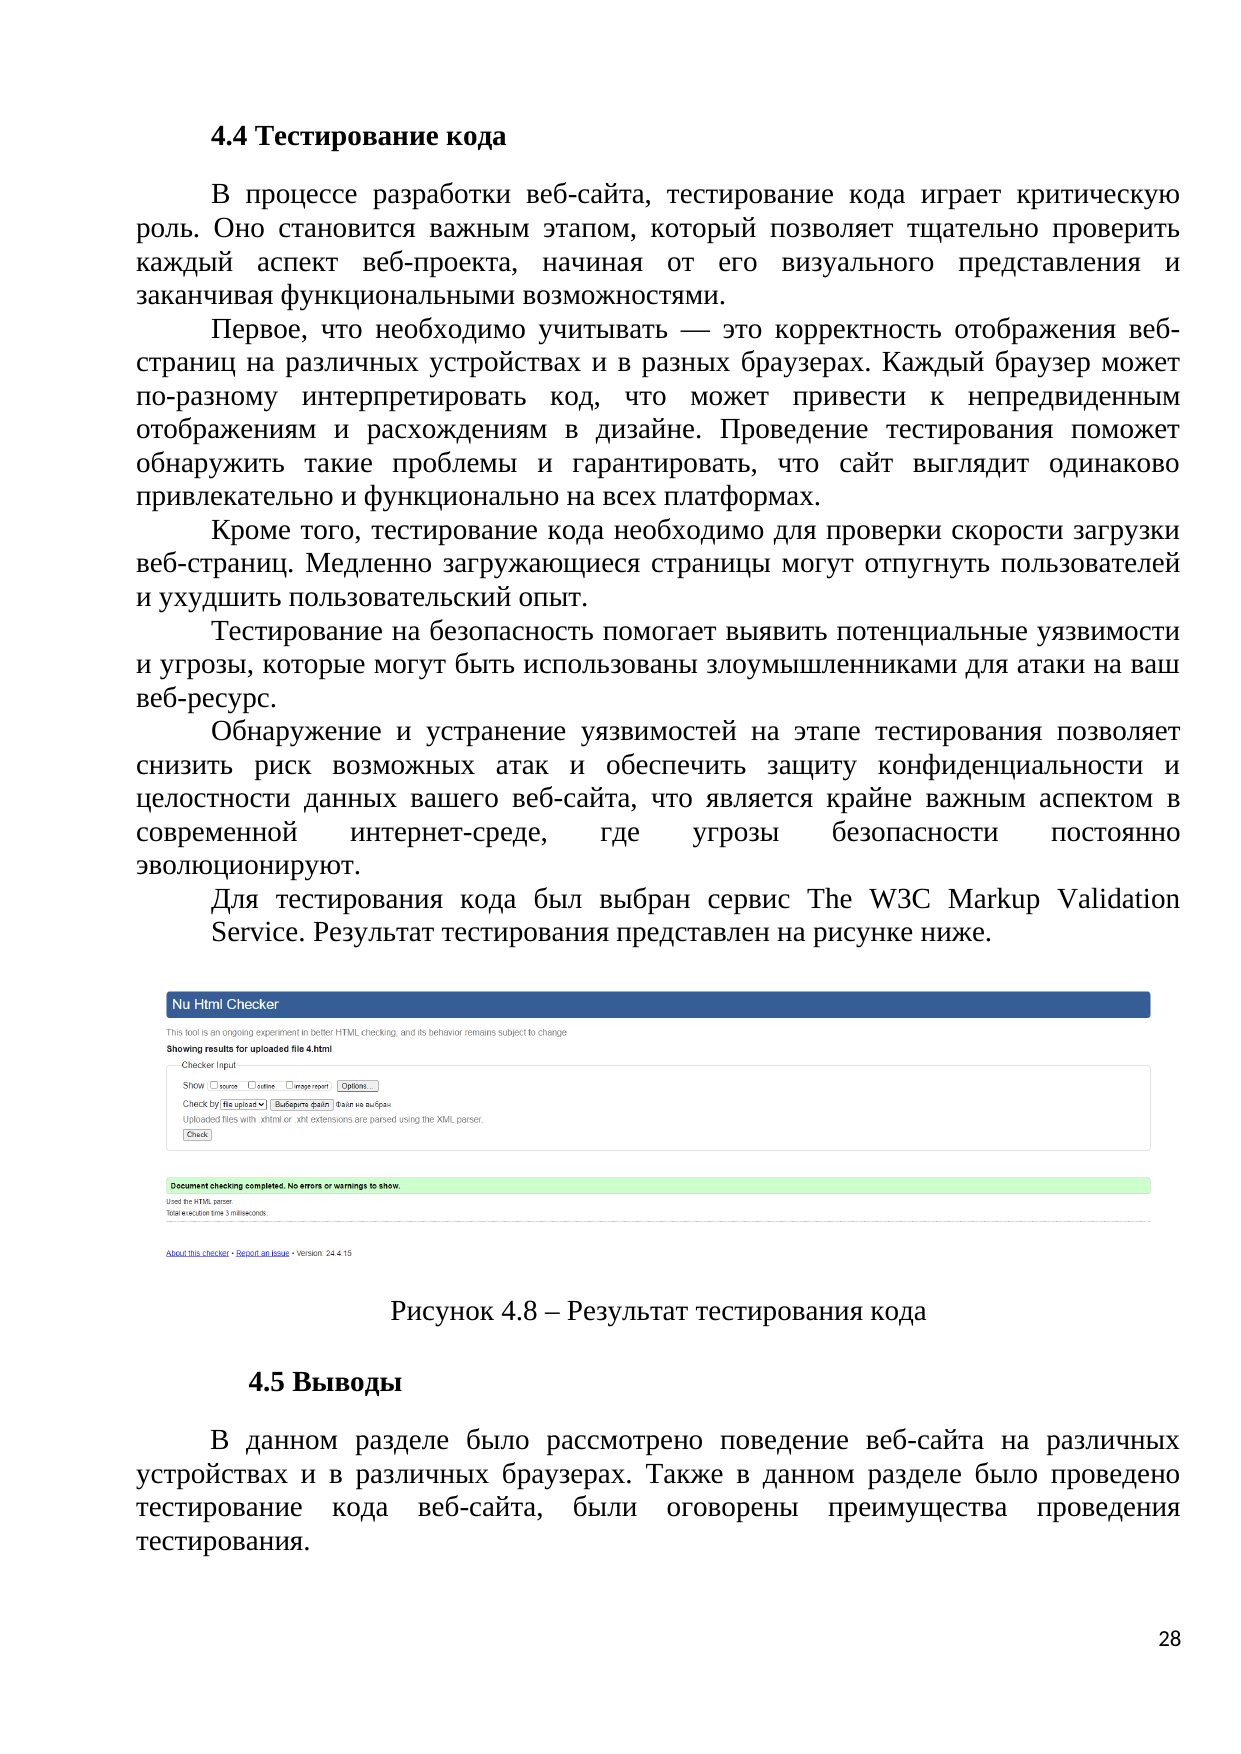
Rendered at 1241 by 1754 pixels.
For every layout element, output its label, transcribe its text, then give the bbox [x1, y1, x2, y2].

picture [135, 981, 1182, 1266]
text В процессе разработки веб-сайта, тестирование кода играет критическую роль. Оно становится важным этапом, который позволяет тщательно проверить каждый аспект веб-проекта, начиная от его визуального представления и заканчивая функциональными возможностями. [136, 177, 1181, 311]
text Для тестирования кода был выбран сервис The W3C Markup Validation Service. Результат тестирования представлен на рисунке ниже. [211, 881, 1181, 948]
text Кроме того, тестирование кода необходимо для проверки скорости загрузки веб-страниц. Медленно загружающиеся страницы могут отпугнуть пользователей и ухудшить пользовательский опыт. [136, 512, 1181, 613]
text Первое, что необходимо учитывать — это корректность отображения веб-страниц на различных устройствах и в разных браузерах. Каждый браузер может по-разному интерпретировать код, что может привести к непредвиденным отображениям и расхождениям в дизайне. Проведение тестирования поможет обнаружить такие проблемы и гарантировать, что сайт выглядит одинаково привлекательно и функционально на всех платформах. [136, 311, 1181, 512]
text В данном разделе было рассмотрено поведение веб-сайта на различных устройствах и в различных браузерах. Также в данном разделе было проведено тестирование кода веб-сайта, были оговорены преимущества проведения тестирования. [136, 1422, 1181, 1556]
text Рисунок 4.8 – Результат тестирования кода [136, 1293, 1181, 1326]
text 4.5 Выводы [248, 1364, 1181, 1397]
text Тестирование на безопасность помогает выявить потенциальные уязвимости и угрозы, которые могут быть использованы злоумышленниками для атаки на ваш веб-ресурс. [136, 613, 1181, 713]
text Обнаружение и устранение уязвимостей на этапе тестирования позволяет снизить риск возможных атак и обеспечить защиту конфиденциальности и целостности данных вашего веб-сайта, что является крайне важным аспектом в современной интернет-среде, где угрозы безопасности постоянно эволюционируют. [136, 713, 1181, 881]
text 4.4 Тестирование кода [211, 118, 1181, 152]
